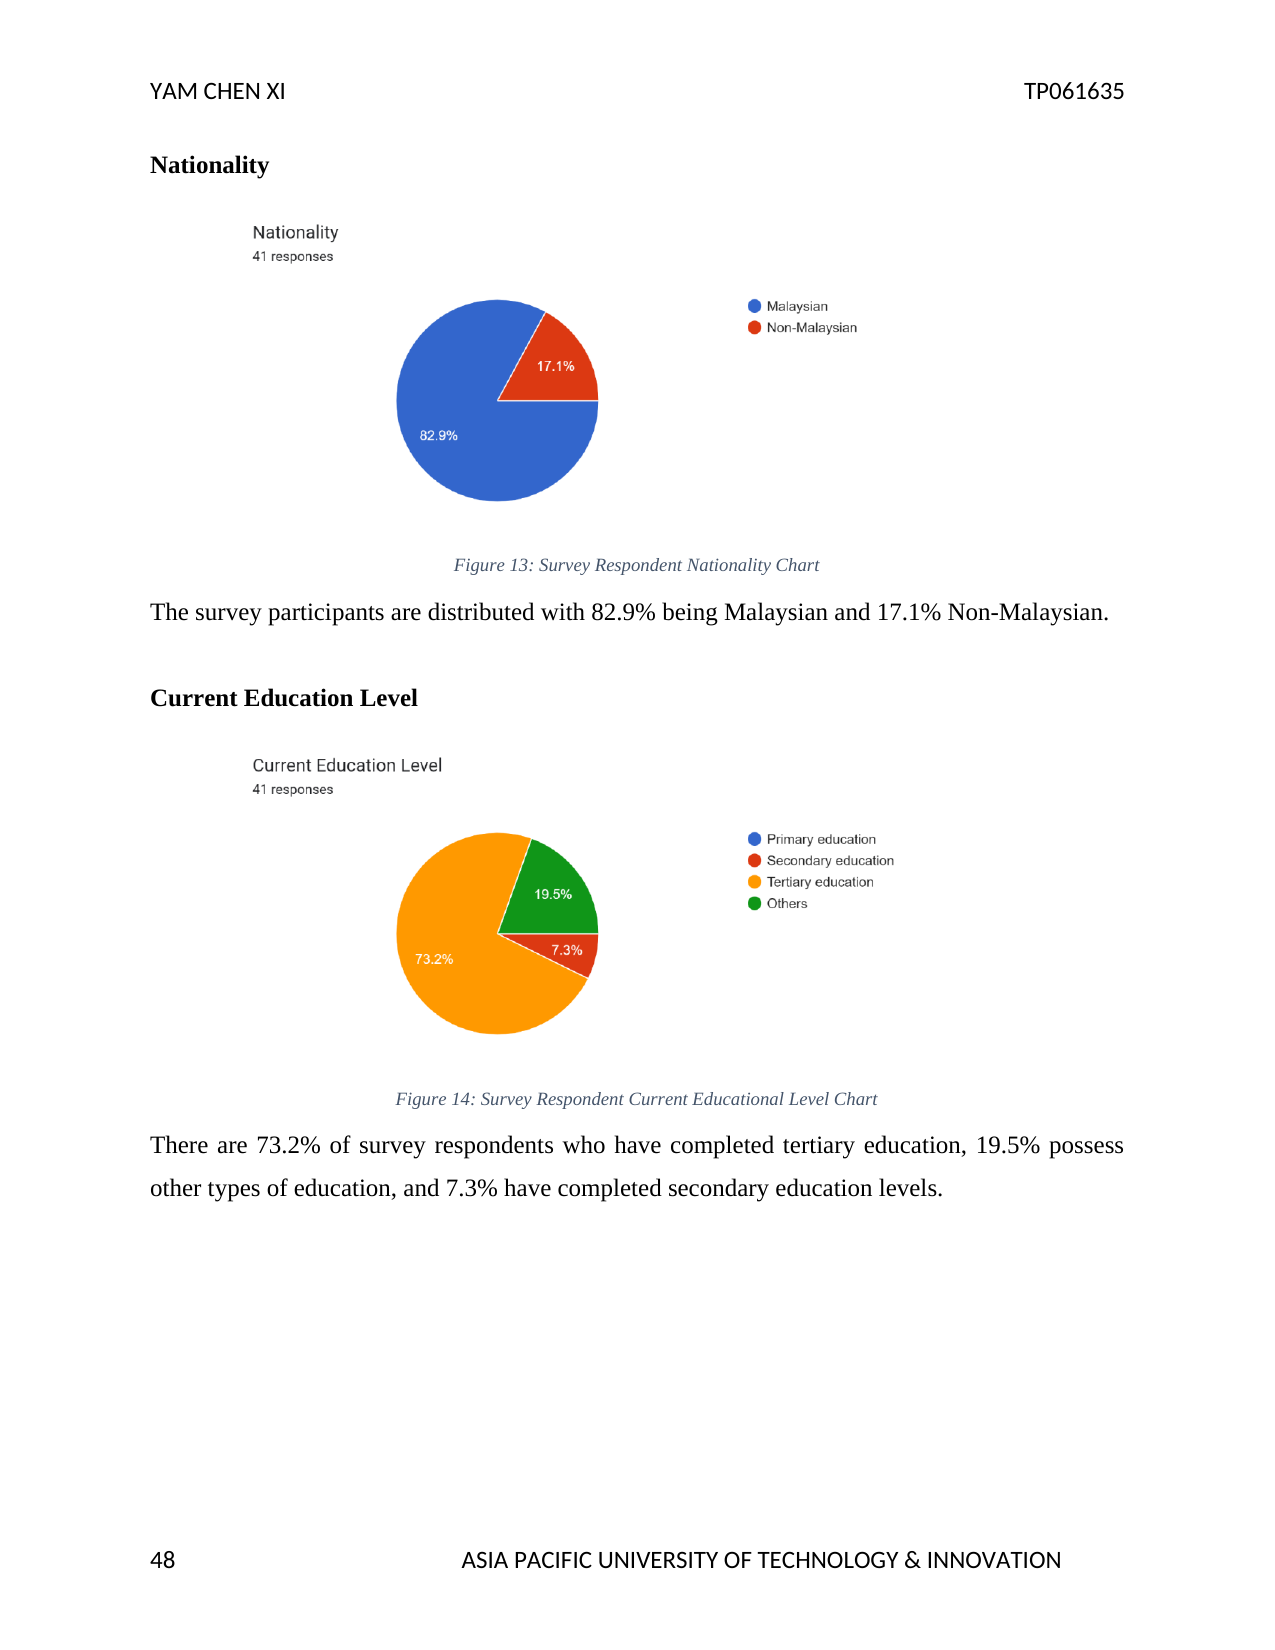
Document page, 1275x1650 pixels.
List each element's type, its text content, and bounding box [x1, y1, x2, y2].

text There are 73.2% of survey respondents who have completed tertiary education, 19.5% possess other types of education, and 7.3% have completed secondary education levels. [150, 1130, 1125, 1202]
text Nationality [150, 150, 1125, 179]
picture [225, 193, 1050, 540]
text Figure : Survey Respondent Nationality Chart [150, 554, 1125, 576]
text Current Education Level [150, 683, 1125, 712]
text Figure : Survey Respondent Current Educational Level Chart [150, 1087, 1125, 1109]
picture [225, 726, 1050, 1073]
text The survey participants are distributed with 82.9% being Malaysian and 17.1% Non-Malaysian. [150, 597, 1125, 626]
